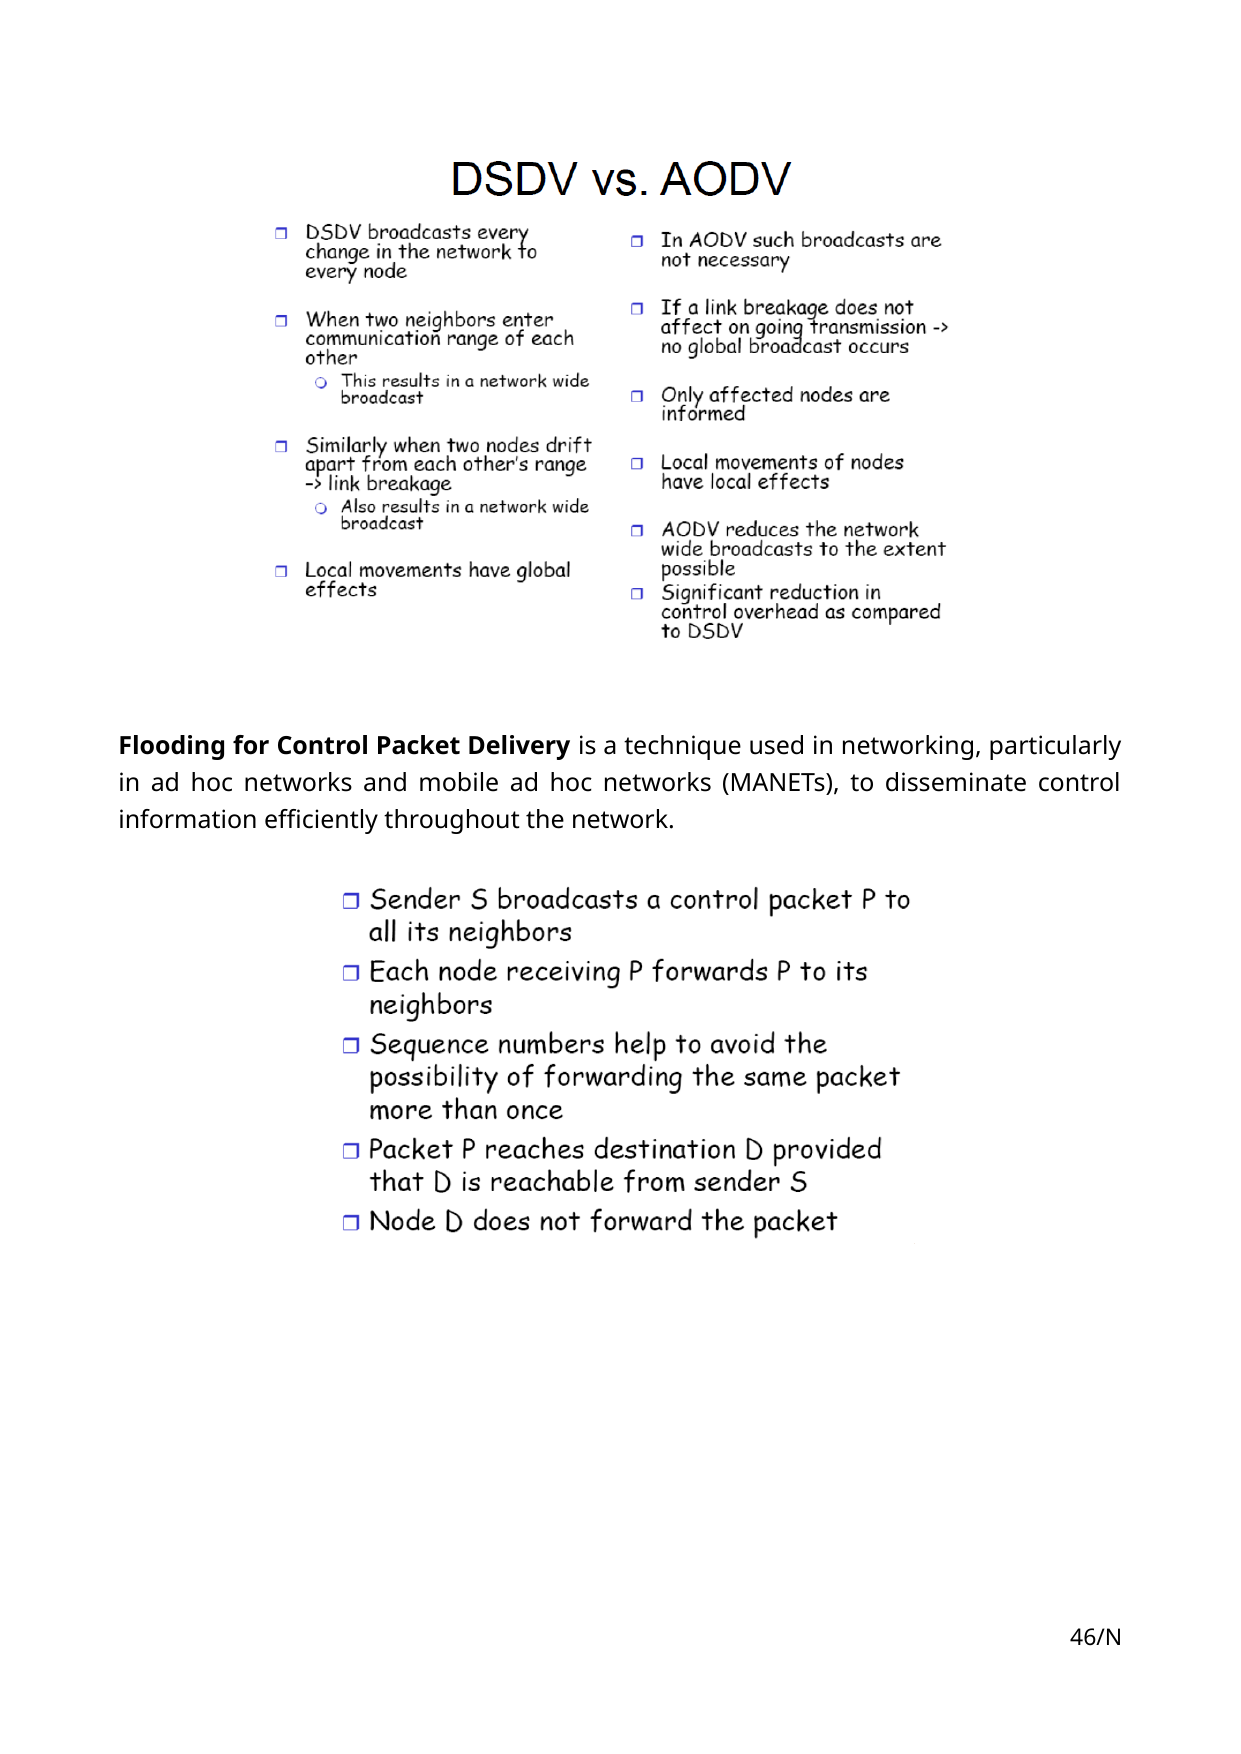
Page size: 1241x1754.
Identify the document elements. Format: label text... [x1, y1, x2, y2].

text Flooding for Control Packet Delivery is a technique used in networking, particularly in ad hoc networks and mobile ad hoc networks (MANETs), to disseminate control information efficiently throughout the network. [118, 728, 1122, 836]
picture [260, 147, 980, 653]
picture [326, 875, 915, 1244]
